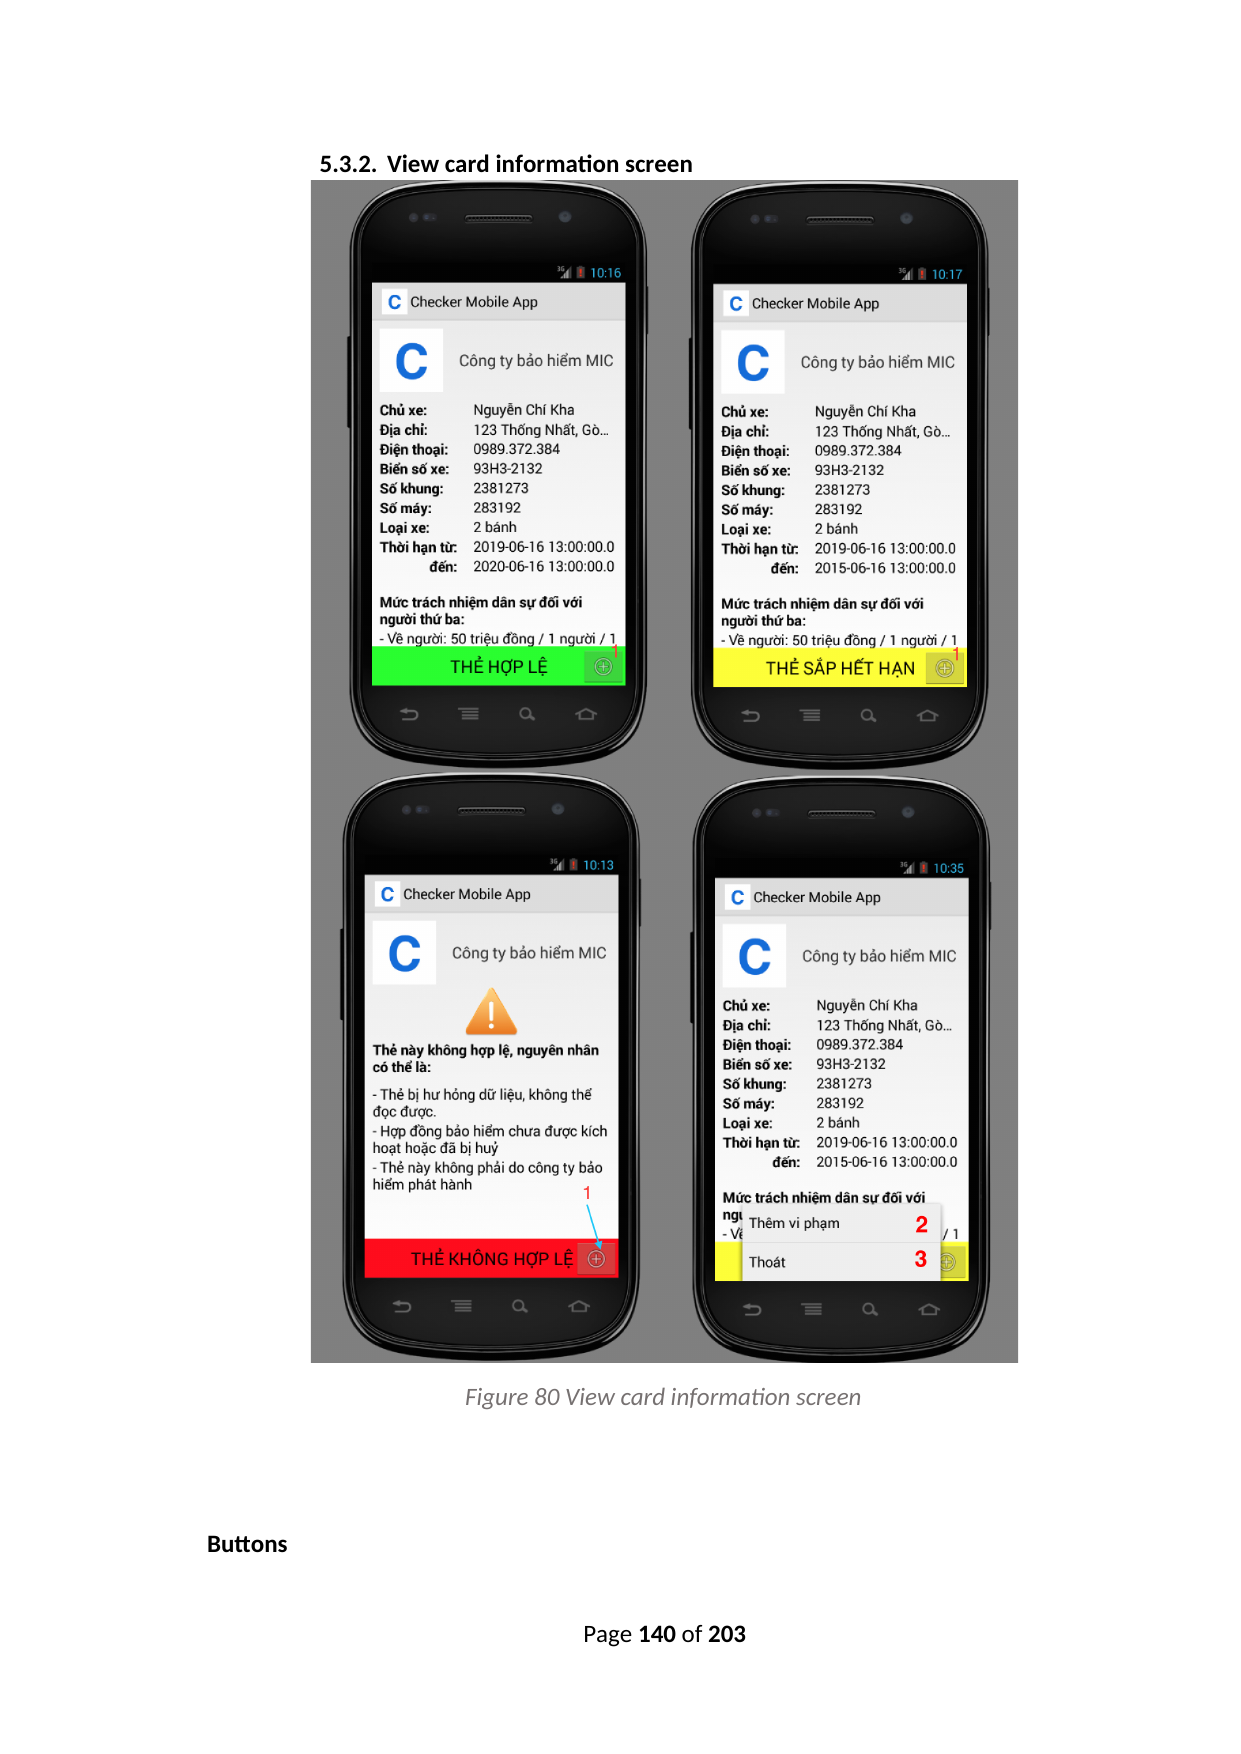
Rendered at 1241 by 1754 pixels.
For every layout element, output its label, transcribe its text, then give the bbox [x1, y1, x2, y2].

subtitle View card information screen [319, 148, 1122, 178]
picture [310, 180, 1019, 1363]
text Buttons [207, 1528, 1122, 1559]
